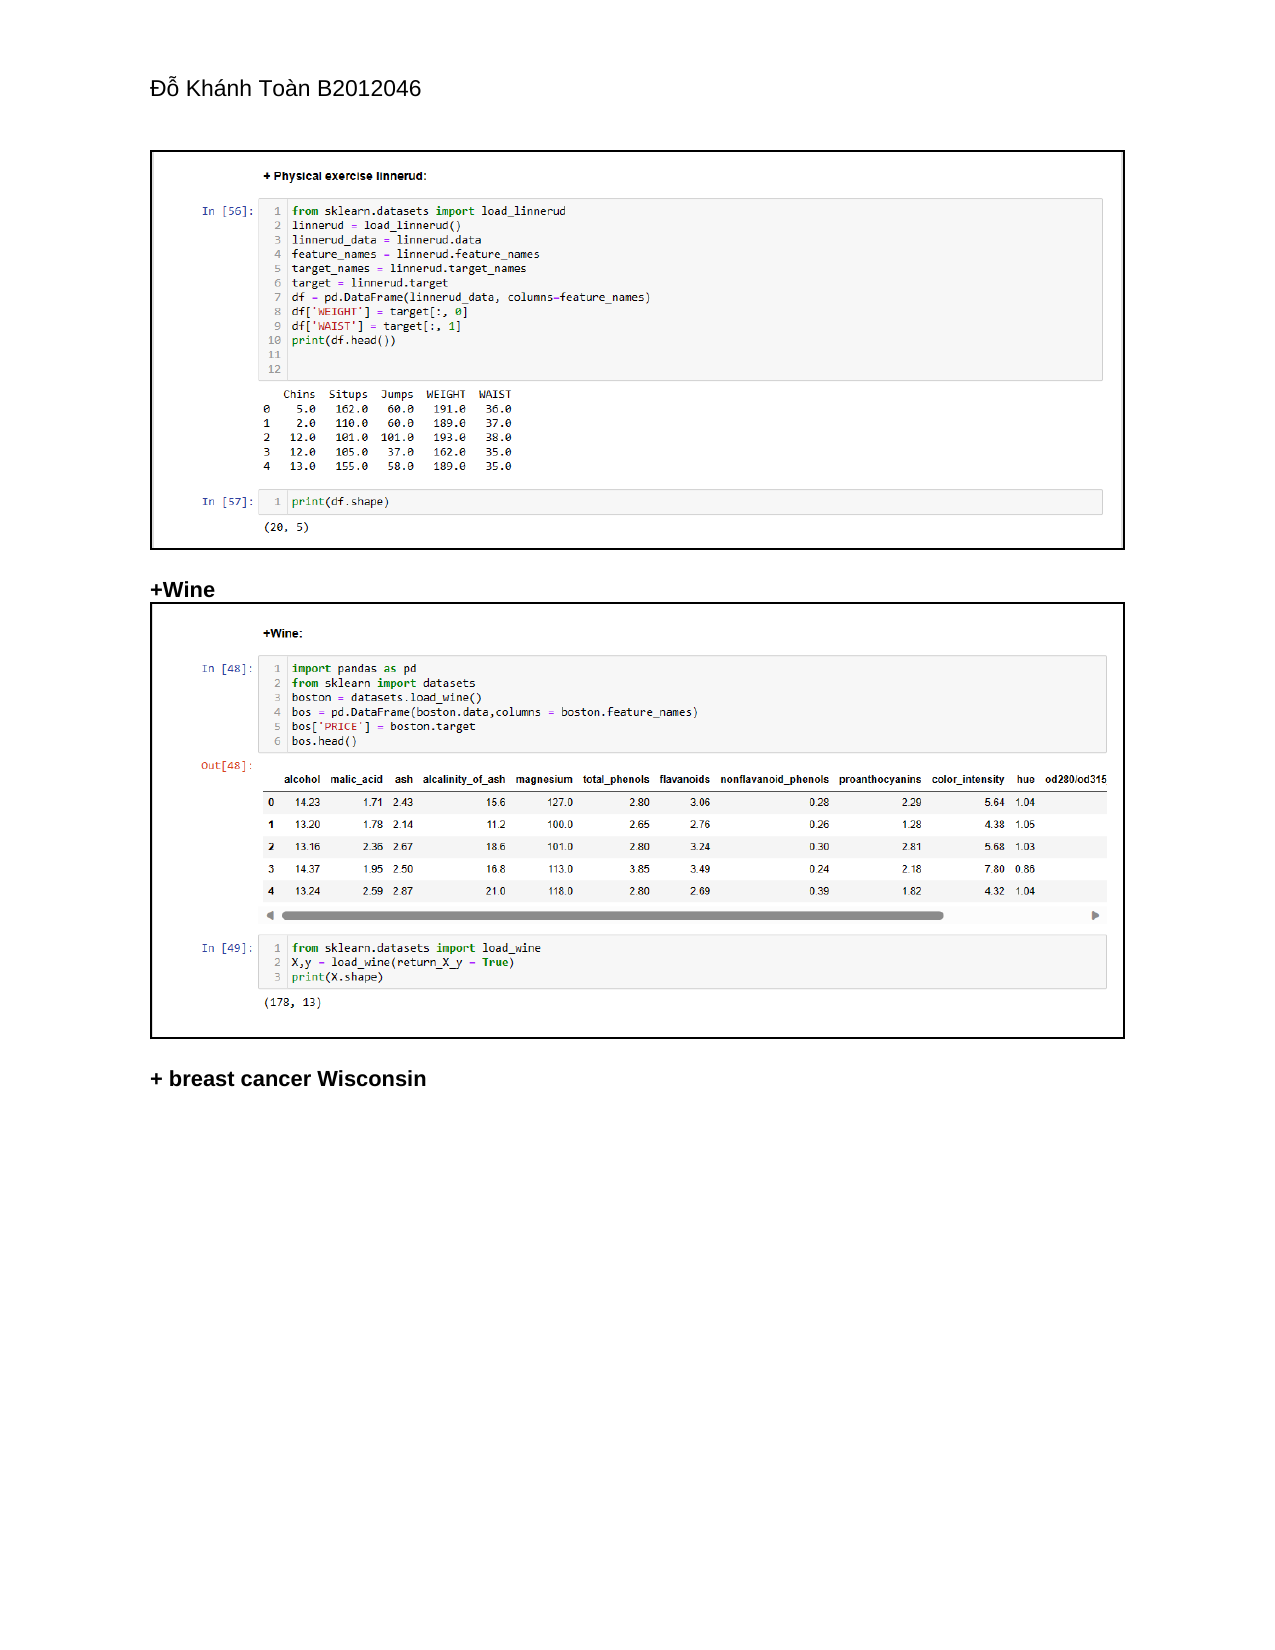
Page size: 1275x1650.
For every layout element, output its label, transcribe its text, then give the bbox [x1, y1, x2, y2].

picture [152, 152, 1123, 548]
subtitle +Wine [150, 577, 1125, 602]
subtitle + breast cancer Wisconsin [150, 1066, 1125, 1091]
picture [152, 604, 1123, 1037]
